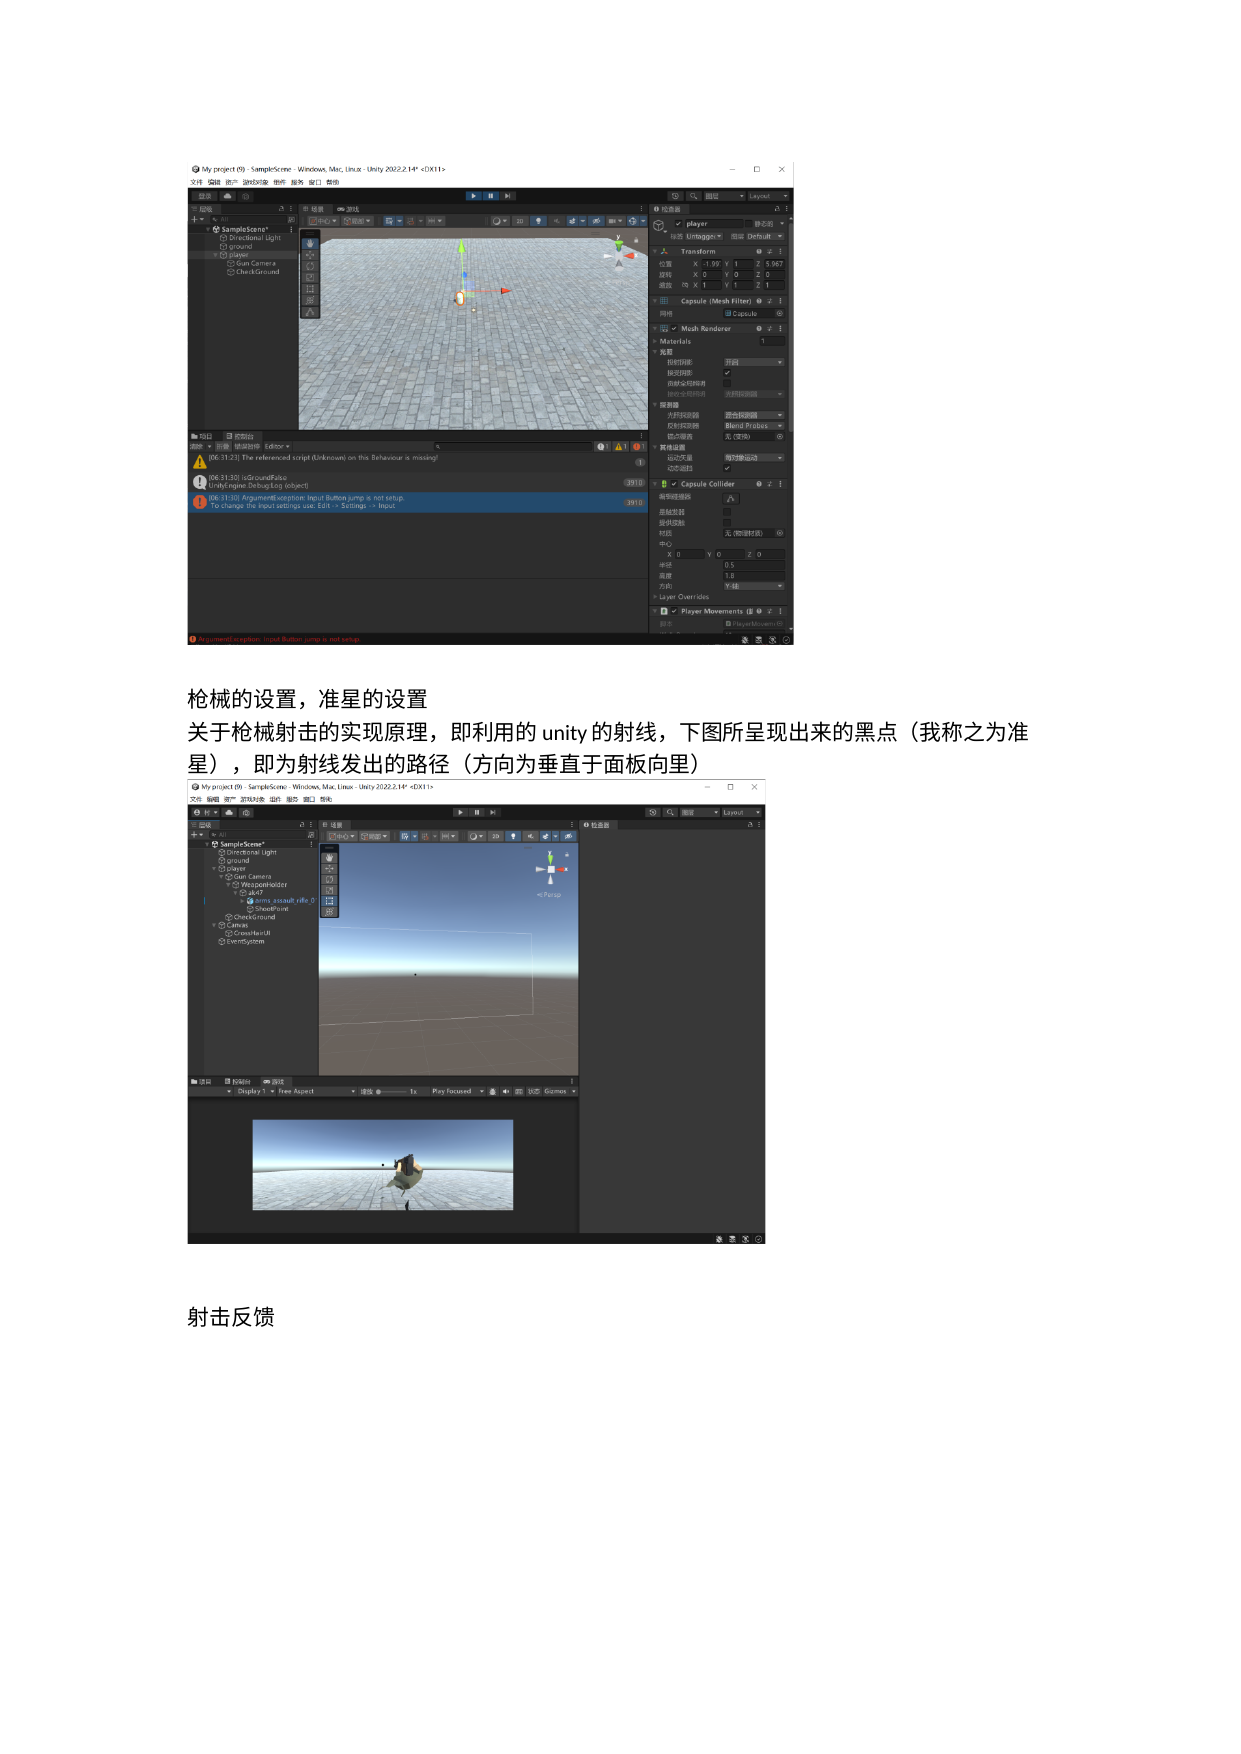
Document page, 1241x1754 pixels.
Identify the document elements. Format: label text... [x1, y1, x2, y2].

picture [187, 779, 766, 1244]
picture [187, 162, 794, 645]
text 关于枪械射击的实现原理，即利用的unity的射线，下图所呈现出来的黑点（我称之为准星），即为射线发出的路径（方向为垂直于面板向里） [187, 714, 1053, 779]
text 枪械的设置，准星的设置 [187, 682, 1053, 714]
text 射击反馈 [187, 1299, 1053, 1332]
